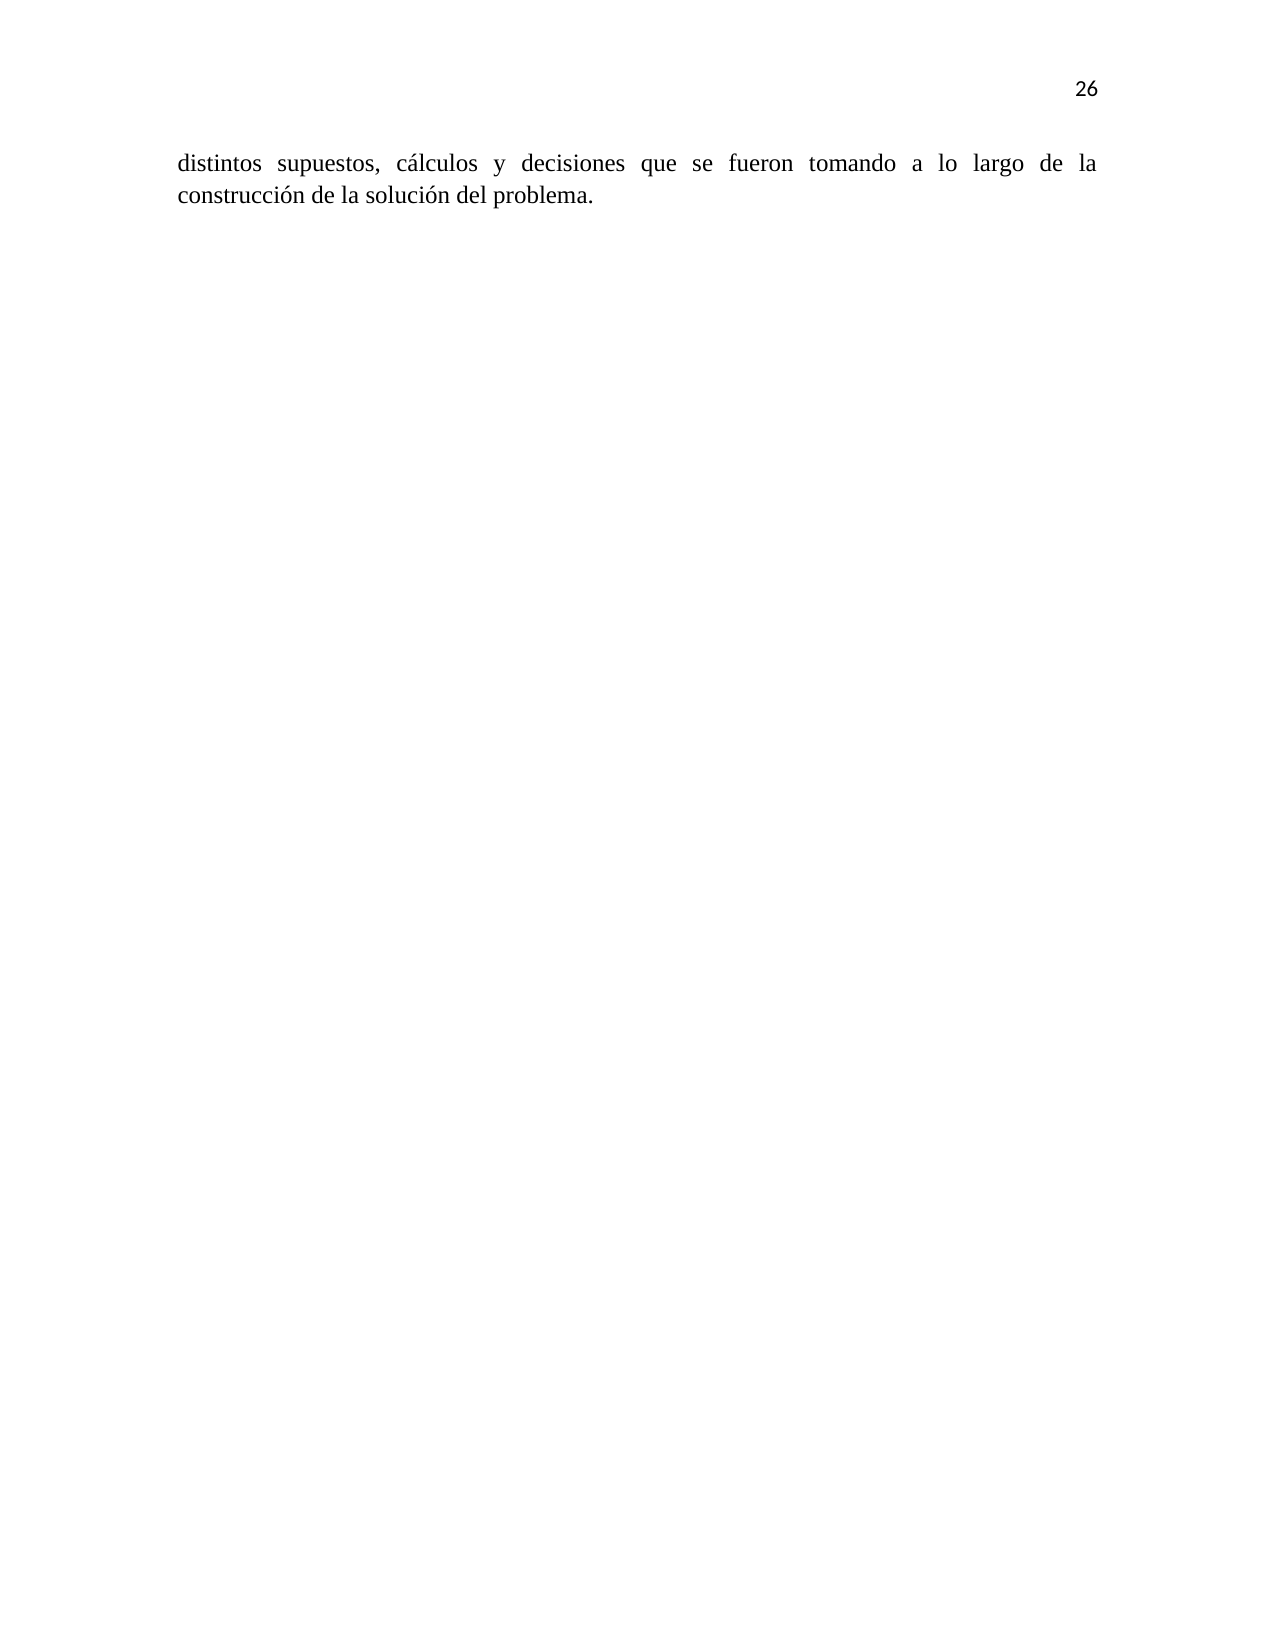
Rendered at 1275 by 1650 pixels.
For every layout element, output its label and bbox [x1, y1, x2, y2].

text [177, 148, 1098, 209]
